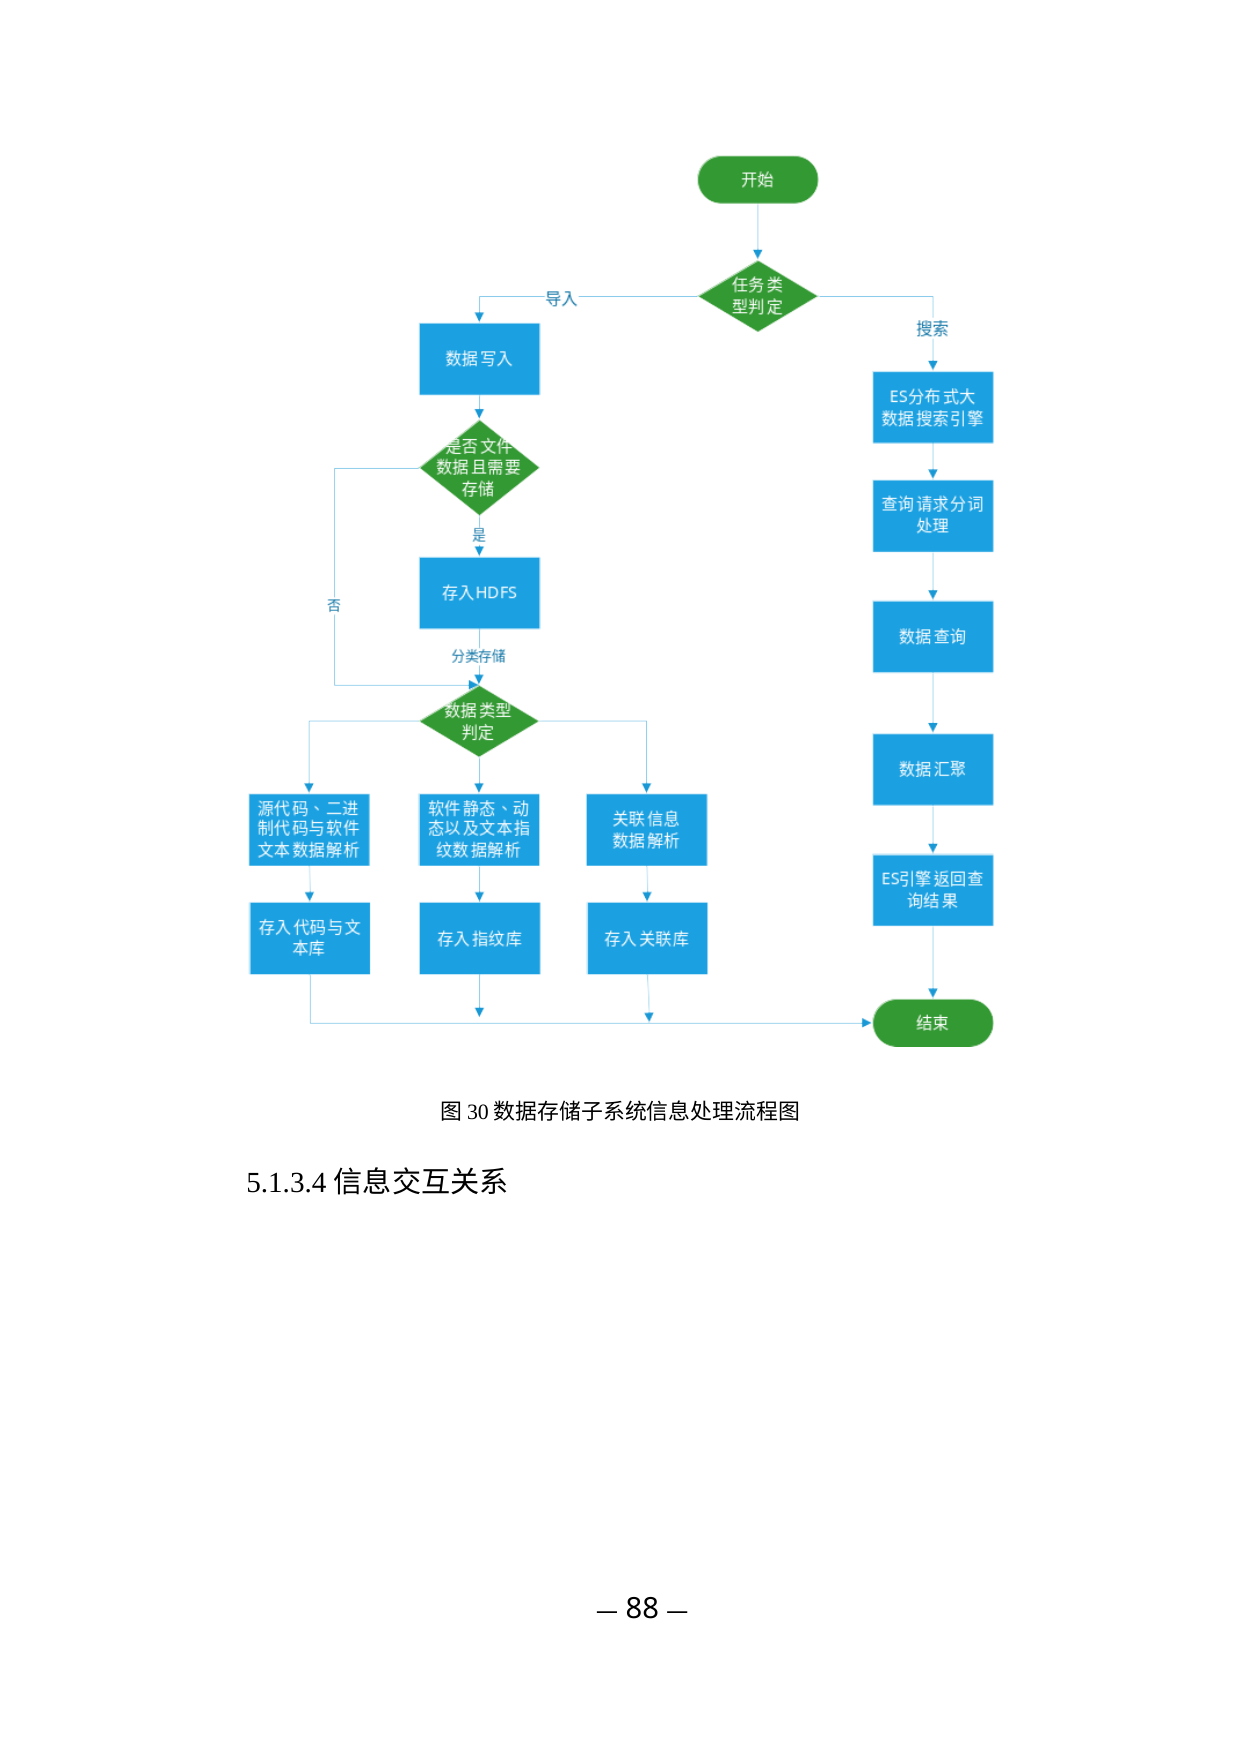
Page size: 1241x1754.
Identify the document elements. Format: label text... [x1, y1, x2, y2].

text 图30 数据存储子系统信息处理流程图 [187, 1094, 1053, 1126]
list 信息交互关系 [246, 1147, 1053, 1212]
